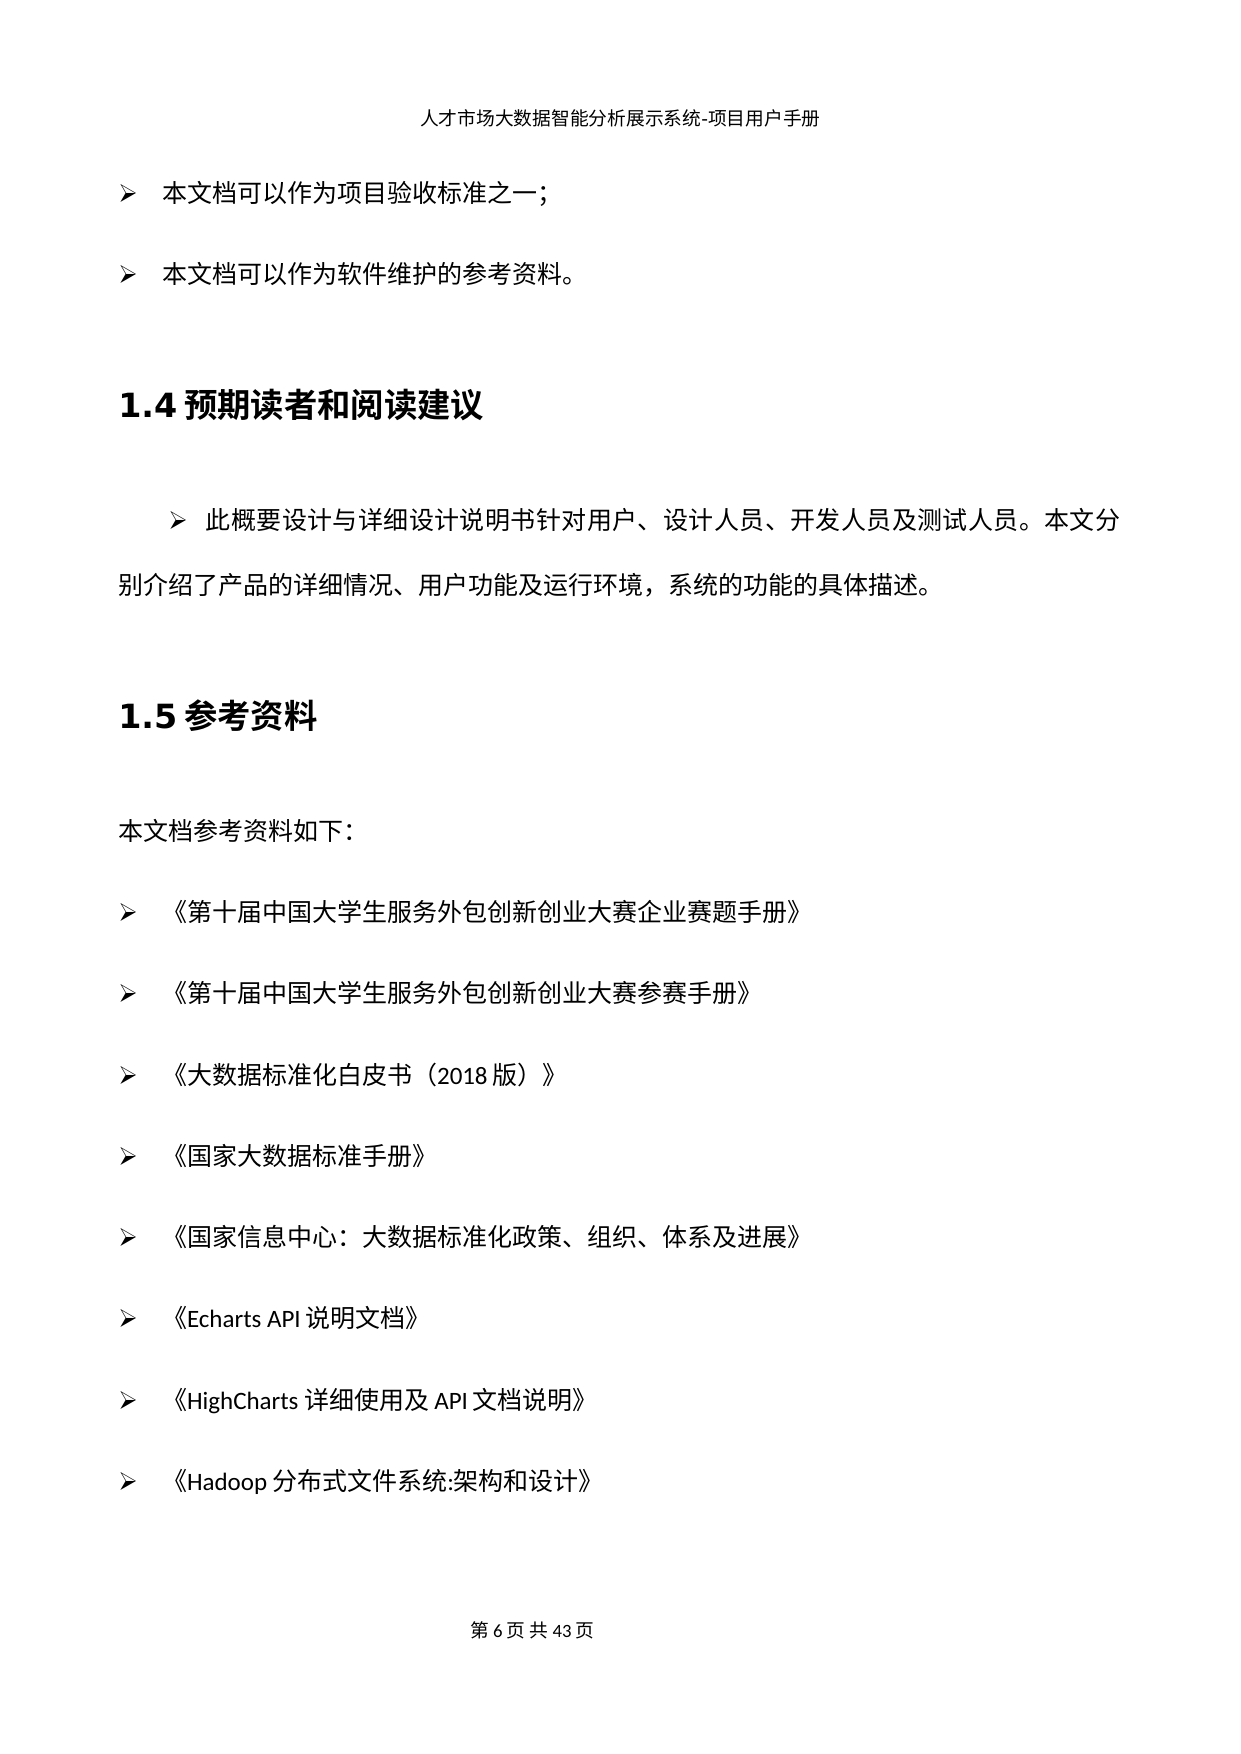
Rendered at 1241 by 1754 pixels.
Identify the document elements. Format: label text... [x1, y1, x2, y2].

list 《Hadoop分布式文件系统:架构和设计》 [118, 1447, 1122, 1512]
list 本文档可以作为项目验收标准之一； [118, 159, 1122, 224]
subtitle 1.5参考资料 [118, 681, 1122, 746]
list 此概要设计与详细设计说明书针对用户、设计人员、开发人员及测试人员。本文分别介绍了产品的详细情况、用户功能及运行环境，系统的功能的具体描述。 [118, 486, 1122, 616]
subtitle 1.4预期读者和阅读建议 [118, 370, 1122, 435]
list 《HighCharts 详细使用及API文档说明》 [118, 1366, 1122, 1431]
list 《大数据标准化白皮书（2018版）》 [118, 1041, 1122, 1106]
text 本文档参考资料如下： [118, 797, 1122, 862]
list 本文档可以作为软件维护的参考资料。 [118, 240, 1122, 305]
list 《国家大数据标准手册》 [118, 1122, 1122, 1187]
list 《Echarts API说明文档》 [118, 1284, 1122, 1349]
list 《第十届中国大学生服务外包创新创业大赛企业赛题手册》 [118, 878, 1122, 943]
list 《国家信息中心：大数据标准化政策、组织、体系及进展》 [118, 1203, 1122, 1268]
list 《第十届中国大学生服务外包创新创业大赛参赛手册》 [118, 959, 1122, 1024]
